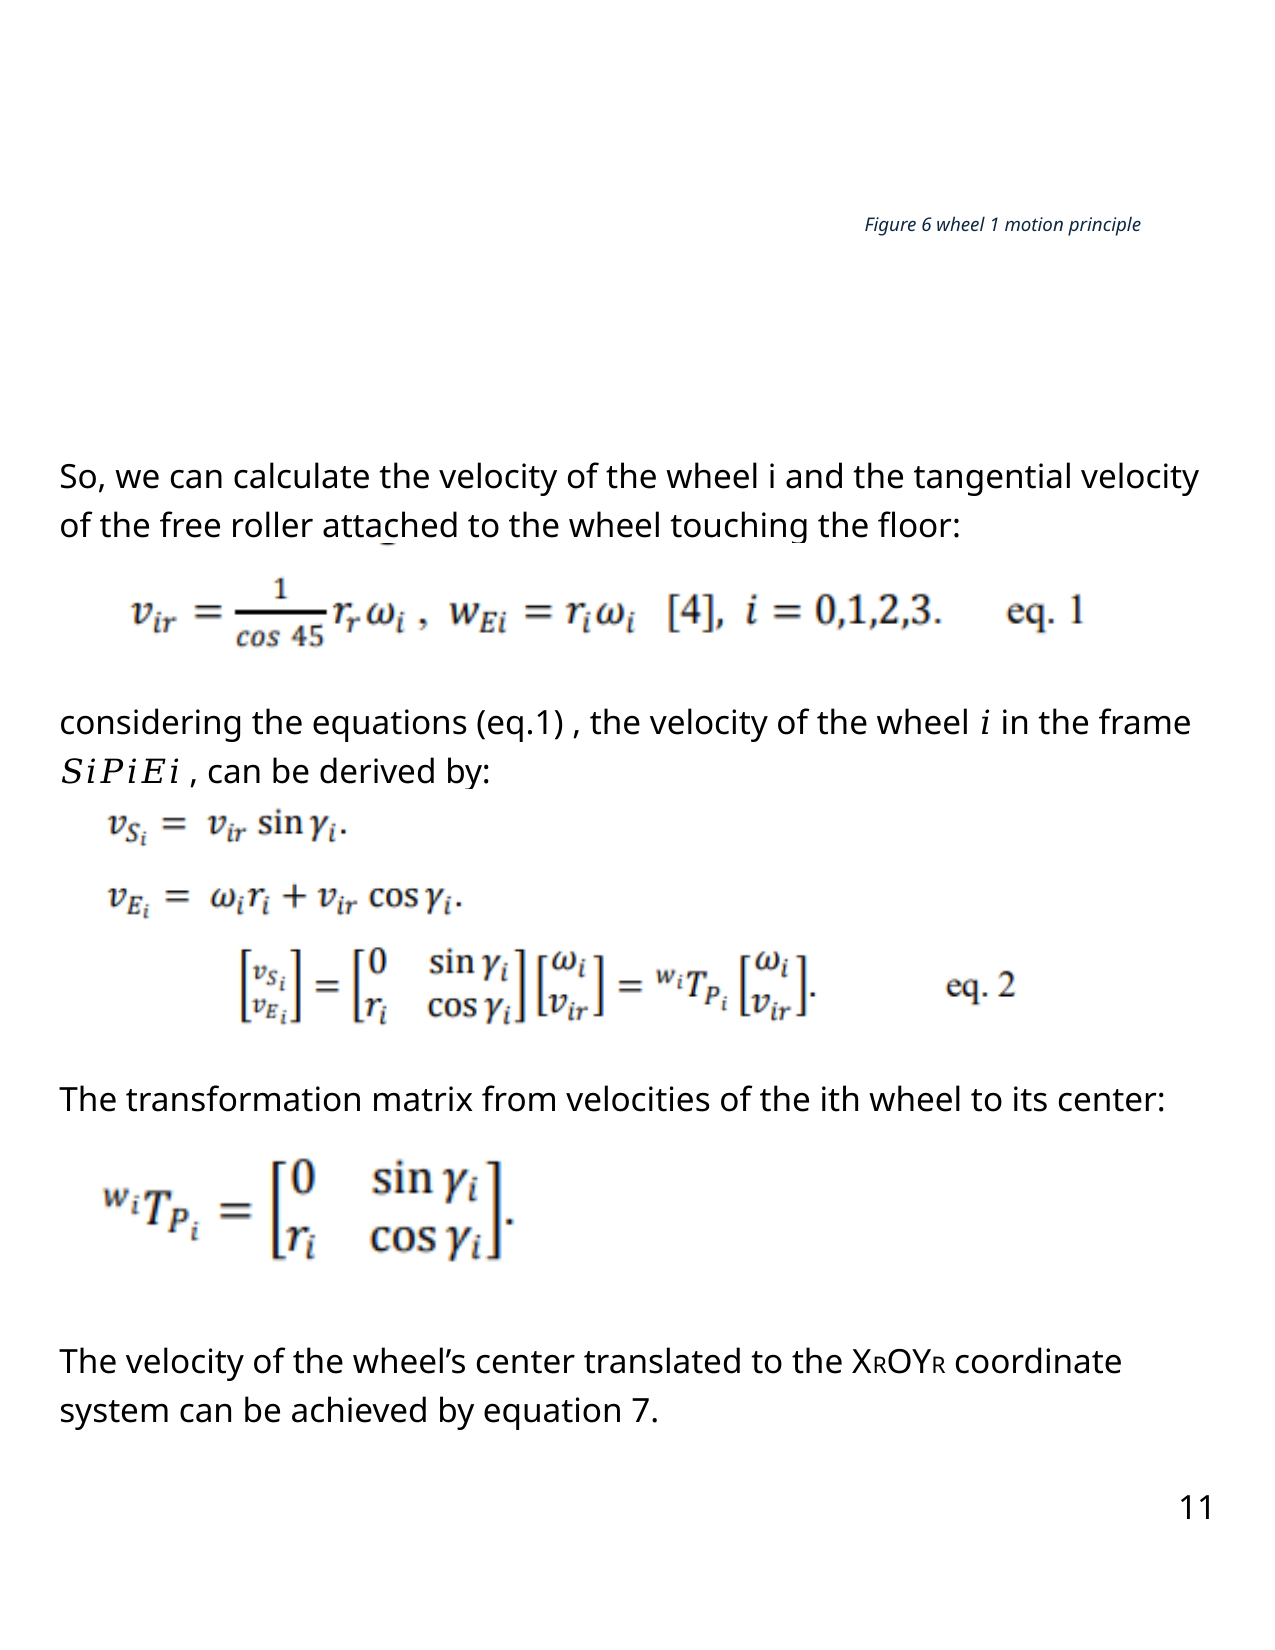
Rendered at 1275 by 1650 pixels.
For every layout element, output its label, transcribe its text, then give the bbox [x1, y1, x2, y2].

picture [59, 543, 1112, 669]
text The transformation matrix from velocities of the ith wheel to its center: [59, 1076, 1216, 1121]
text The velocity of the wheel’s center translated to the XROYR coordinate system can be achieved by equation 7. [59, 1338, 1216, 1433]
text So, we can calculate the velocity of the wheel i and the tangential velocity of the free roller attached to the wheel touching the floor: [59, 453, 1216, 547]
picture [59, 1136, 541, 1283]
text considering the equations (eq.1) , the velocity of the wheel 𝑖 in the frame 𝑆𝑖𝑃𝑖𝐸𝑖 , can be derived by: [59, 699, 1216, 793]
picture [76, 789, 1043, 1046]
